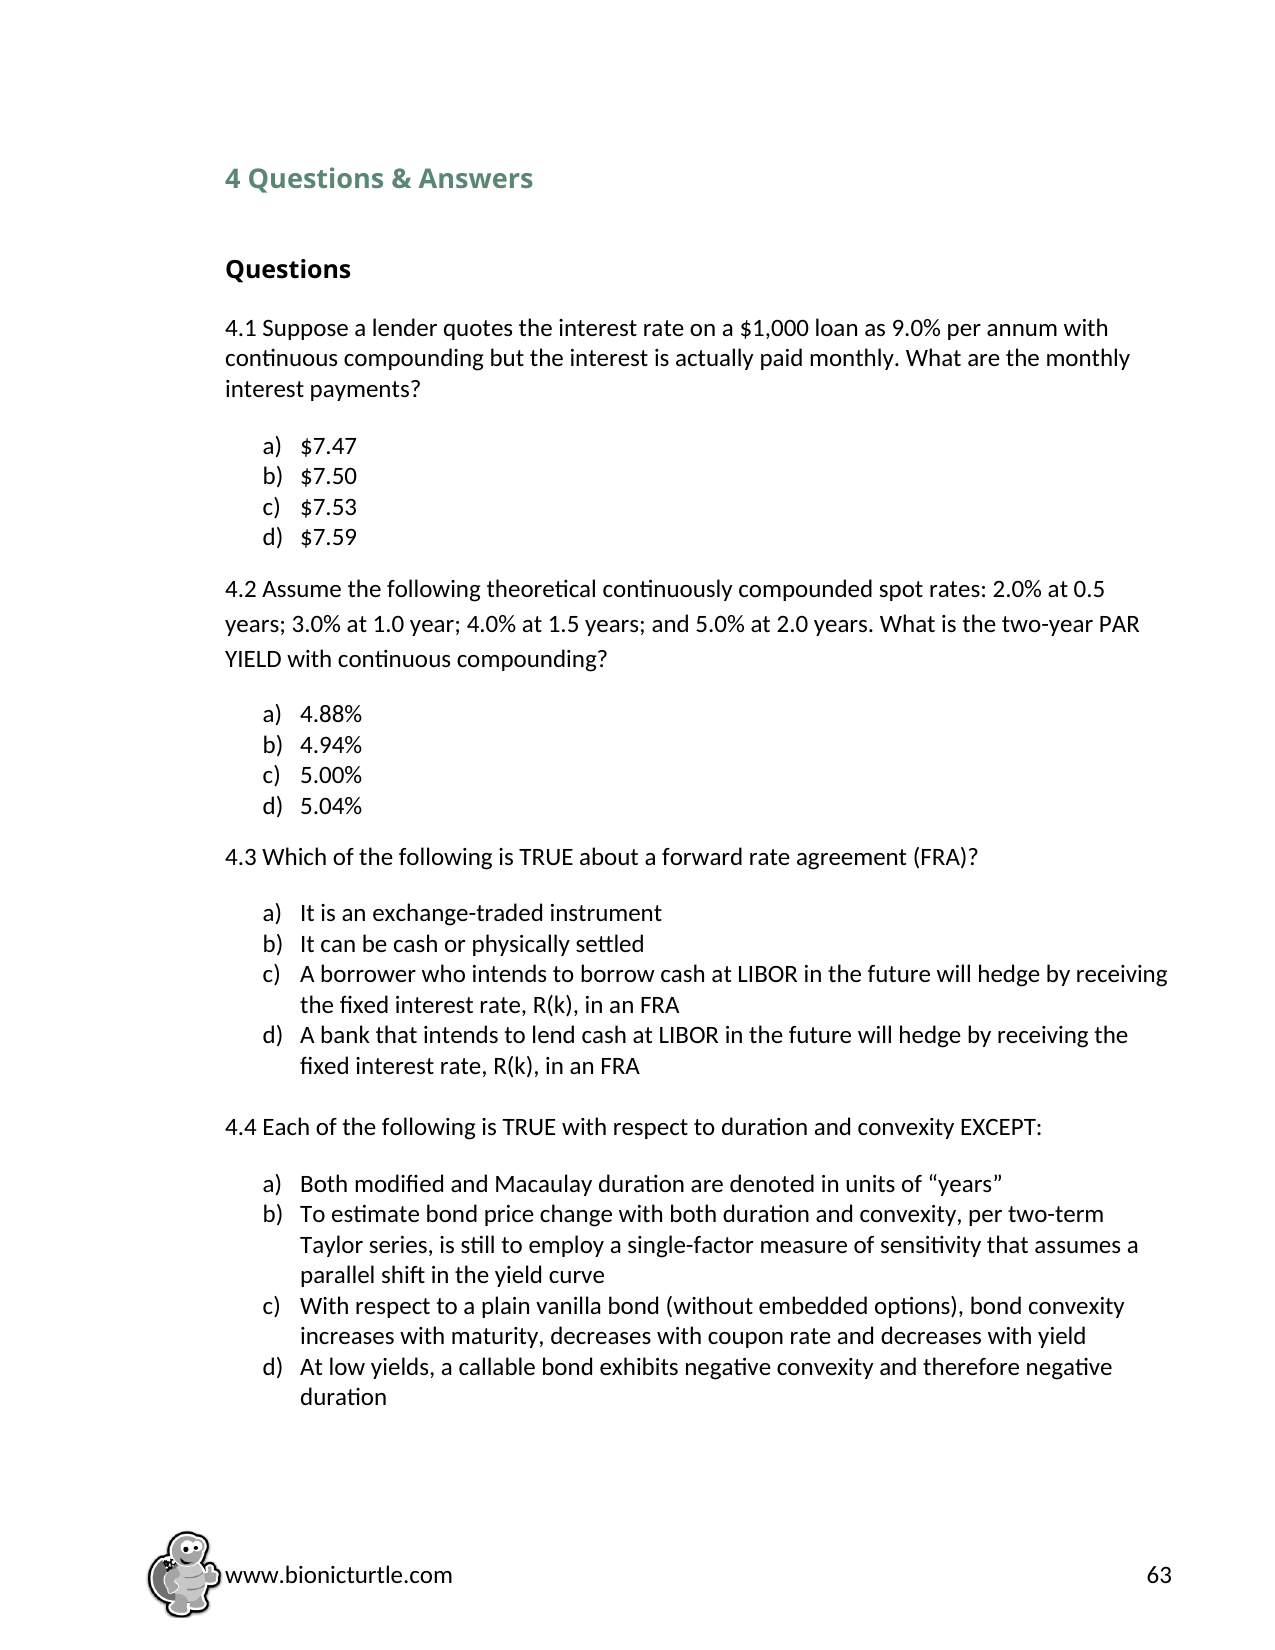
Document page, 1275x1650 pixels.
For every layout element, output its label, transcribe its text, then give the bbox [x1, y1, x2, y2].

list Both modified and Macaulay duration are denoted in units of “years” [262, 1168, 1172, 1198]
text 4.1 Suppose a lender quotes the interest rate on a $1,000 loan as 9.0% per annum with continuous compounding but the interest is actually paid monthly. What are the monthly interest payments? [225, 286, 1172, 430]
list A borrower who intends to borrow cash at LIBOR in the future will hedge by receiving the fixed interest rate, R(k), in an FRA [262, 958, 1172, 1019]
list $7.59 [262, 521, 1172, 552]
list At low yields, a callable bond exhibits negative convexity and therefore negative duration [262, 1351, 1172, 1412]
list To estimate bond price change with both duration and convexity, per two-term Taylor series, is still to employ a single-factor measure of sensitivity that assumes a parallel shift in the yield curve [262, 1198, 1172, 1290]
list $7.53 [262, 491, 1172, 521]
text 4.4 Each of the following is TRUE with respect to duration and convexity EXCEPT: [225, 1080, 1172, 1168]
list 5.00% [262, 759, 1172, 790]
list 4.88% [262, 698, 1172, 729]
list $7.47 [262, 430, 1172, 460]
text 4.3 Which of the following is TRUE about a forward rate agreement (FRA)? [225, 841, 1172, 872]
list 5.04% [262, 790, 1172, 821]
list 4.94% [262, 729, 1172, 759]
list With respect to a plain vanilla bond (without embedded options), bond convexity increases with maturity, decreases with coupon rate and decreases with yield [262, 1290, 1172, 1351]
list It can be cash or physically settled [262, 928, 1172, 958]
list A bank that intends to lend cash at LIBOR in the future will hedge by receiving the fixed interest rate, R(k), in an FRA [262, 1019, 1172, 1080]
text 4.2 Assume the following theoretical continuously compounded spot rates: 2.0% at 0.5 years; 3.0% at 1.0 year; 4.0% at 1.5 years; and 5.0% at 2.0 years. What is the two-year PAR YIELD with continuous compounding? [225, 573, 1172, 673]
list $7.50 [262, 460, 1172, 491]
list It is an exchange-traded instrument [262, 897, 1172, 928]
subtitle Questions [225, 251, 1172, 286]
subtitle 4 Questions & Answers [225, 159, 1172, 196]
